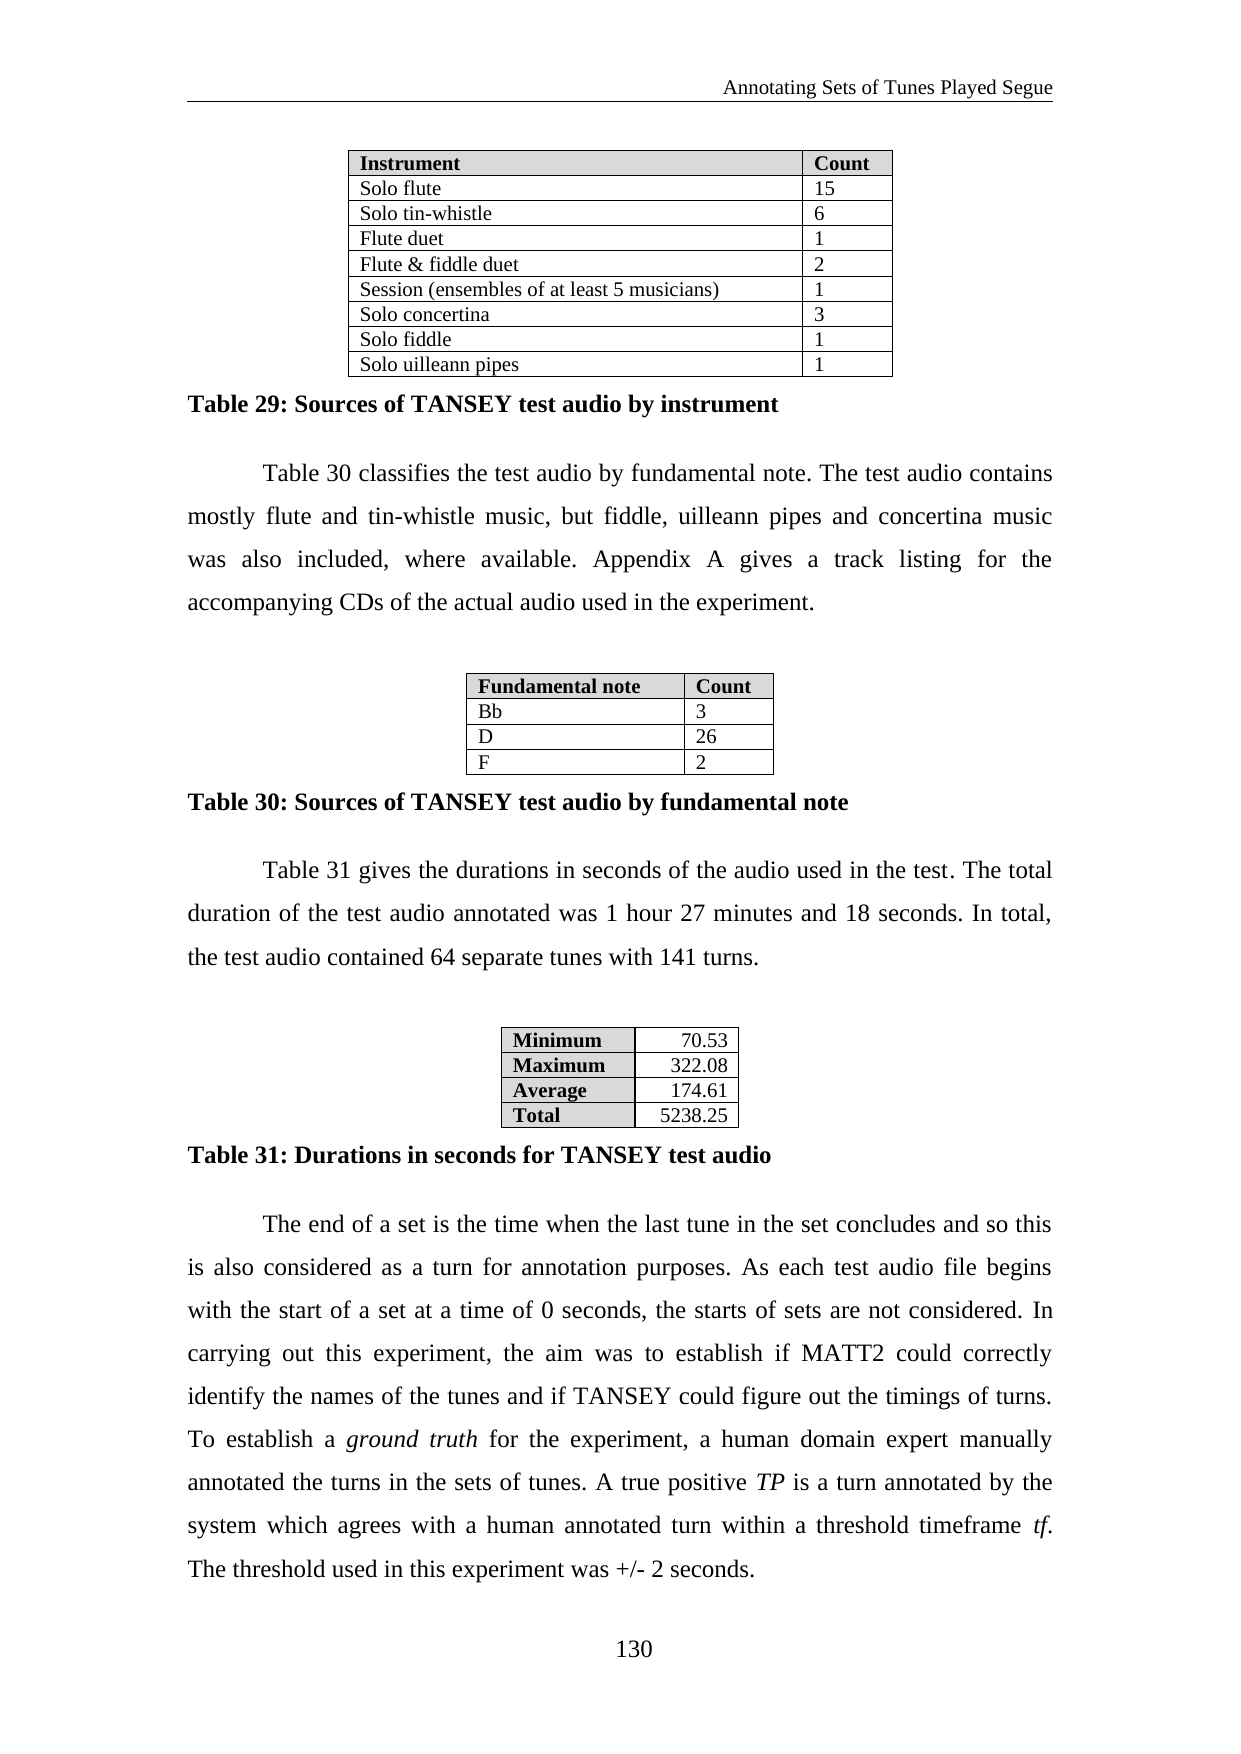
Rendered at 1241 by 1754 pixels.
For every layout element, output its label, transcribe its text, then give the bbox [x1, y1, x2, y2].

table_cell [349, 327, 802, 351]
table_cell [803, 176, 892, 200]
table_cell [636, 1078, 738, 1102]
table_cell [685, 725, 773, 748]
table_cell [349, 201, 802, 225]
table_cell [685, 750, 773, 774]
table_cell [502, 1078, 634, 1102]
text The end of a set is the time when the last tune in the set concludes and so this is also considered as a turn for annotation purposes. As each test audio file begins with the start of a set at a time of 0 seconds, the starts of sets are not considered. In carrying out this experiment, the aim was to establish if MATT2 could correctly identify the names of the tunes and if TANSEY could figure out the timings of turns. To establish a ground truth for the experiment, a human domain expert manually annotated the turns in the sets of tunes. A true positive TP is a turn annotated by the system which agrees with a human annotated turn within a threshold timeframe tf. The threshold used in this experiment was +/- 2 seconds. [187, 1209, 1053, 1582]
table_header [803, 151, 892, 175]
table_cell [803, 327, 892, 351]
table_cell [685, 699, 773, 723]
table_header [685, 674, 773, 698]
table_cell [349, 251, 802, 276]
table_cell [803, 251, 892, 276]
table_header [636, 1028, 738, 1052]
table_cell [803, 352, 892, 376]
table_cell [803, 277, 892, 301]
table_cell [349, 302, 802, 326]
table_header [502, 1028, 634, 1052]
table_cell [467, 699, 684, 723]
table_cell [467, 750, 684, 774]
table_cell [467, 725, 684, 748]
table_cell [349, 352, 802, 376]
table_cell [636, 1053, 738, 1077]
text Table 31 gives the durations in seconds of the audio used in the test. The total duration of the test audio annotated was 1 hour 27 minutes and 18 seconds. In total, the test audio contained 64 separate tunes with 141 turns. [187, 855, 1053, 970]
text Table 30 classifies the test audio by fundamental note. The test audio contains mostly flute and tin-whistle music, but fiddle, uilleann pipes and concertina music was also included, where available. Appendix A gives a track listing for the accompanying CDs of the actual audio used in the experiment. [187, 458, 1053, 616]
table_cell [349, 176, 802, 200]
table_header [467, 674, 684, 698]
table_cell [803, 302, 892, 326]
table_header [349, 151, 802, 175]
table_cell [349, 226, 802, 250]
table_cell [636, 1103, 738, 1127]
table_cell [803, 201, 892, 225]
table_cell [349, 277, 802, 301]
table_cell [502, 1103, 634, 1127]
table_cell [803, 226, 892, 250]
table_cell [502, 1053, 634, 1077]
